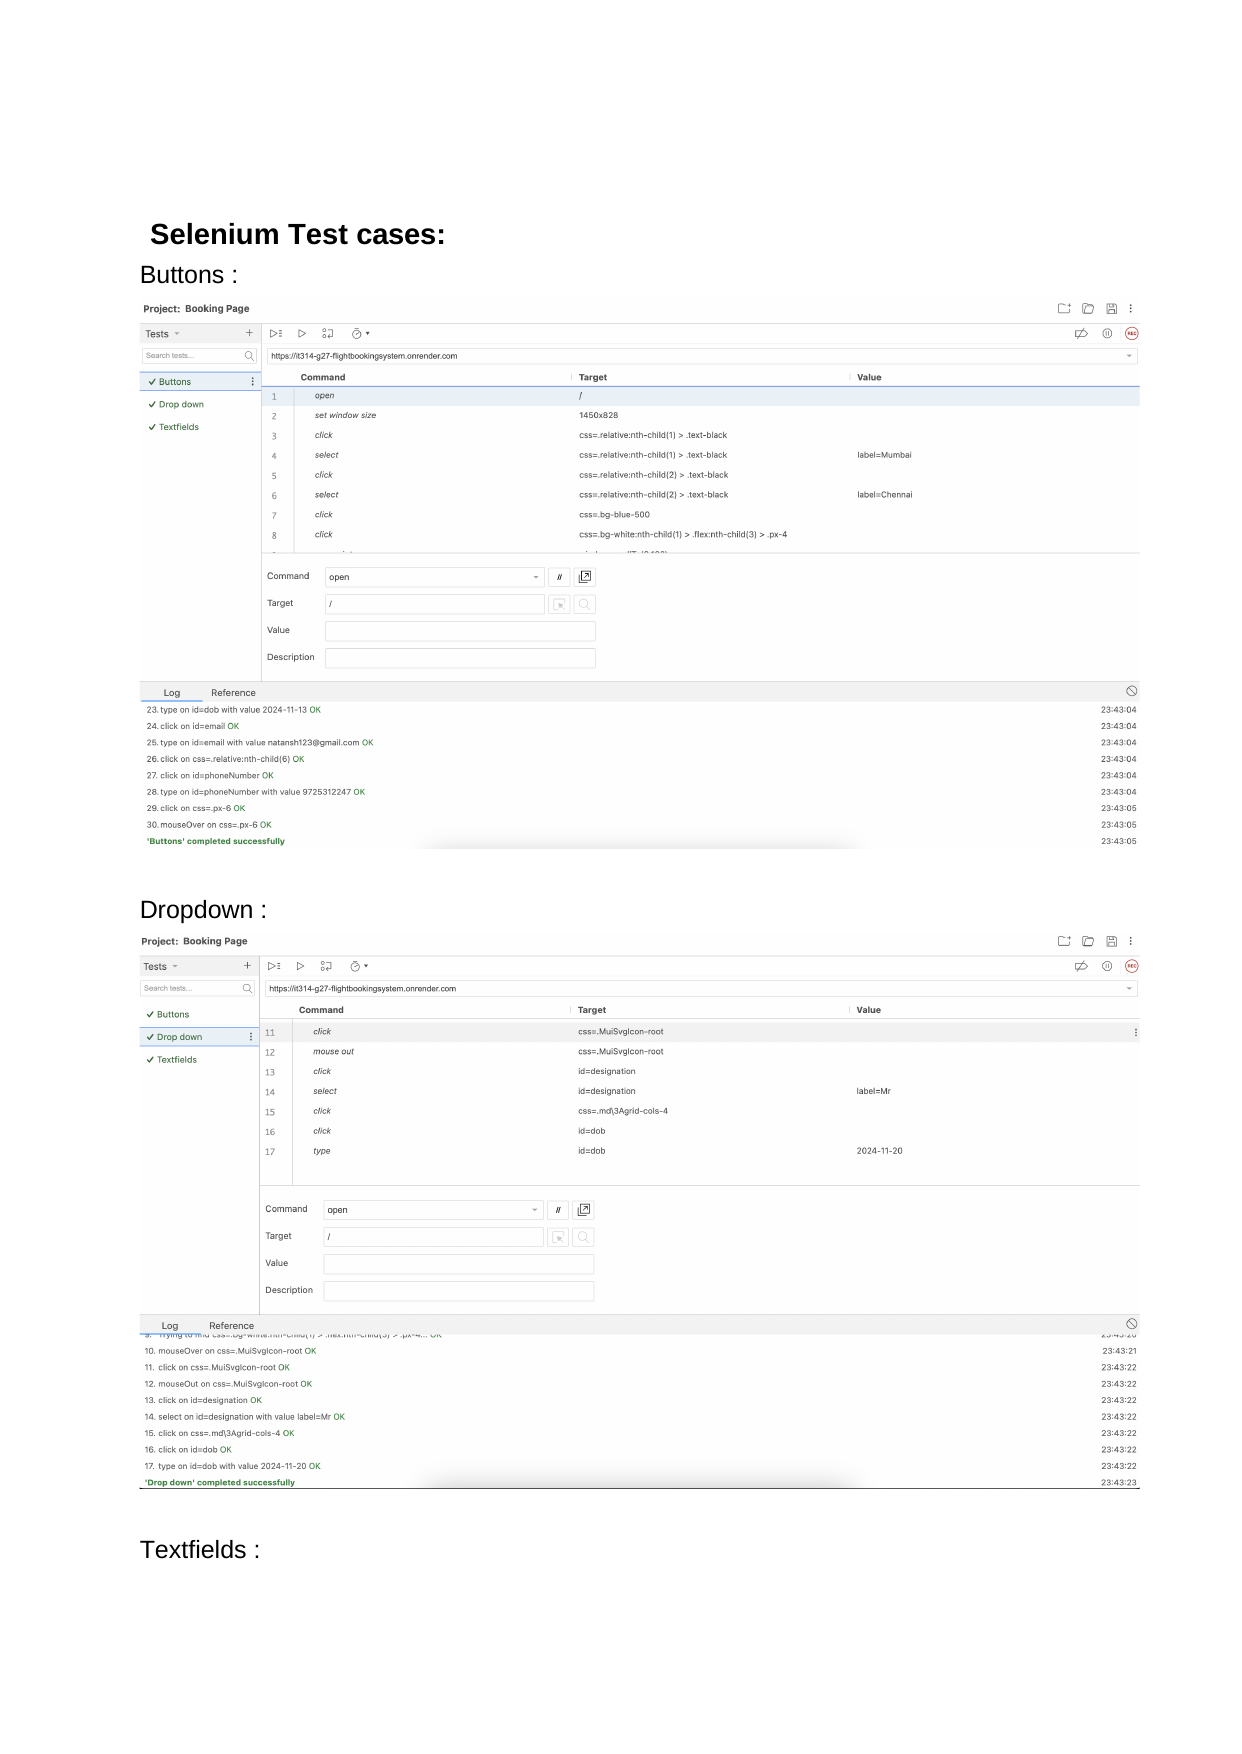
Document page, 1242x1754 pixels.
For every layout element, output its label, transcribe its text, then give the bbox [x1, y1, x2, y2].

text Textfields : [139, 1536, 1139, 1564]
text Buttons : [139, 260, 1139, 288]
text Dropdown : [139, 895, 1139, 924]
picture [139, 933, 1140, 1489]
subtitle Selenium Test cases: [150, 217, 1139, 251]
picture [139, 297, 1140, 849]
